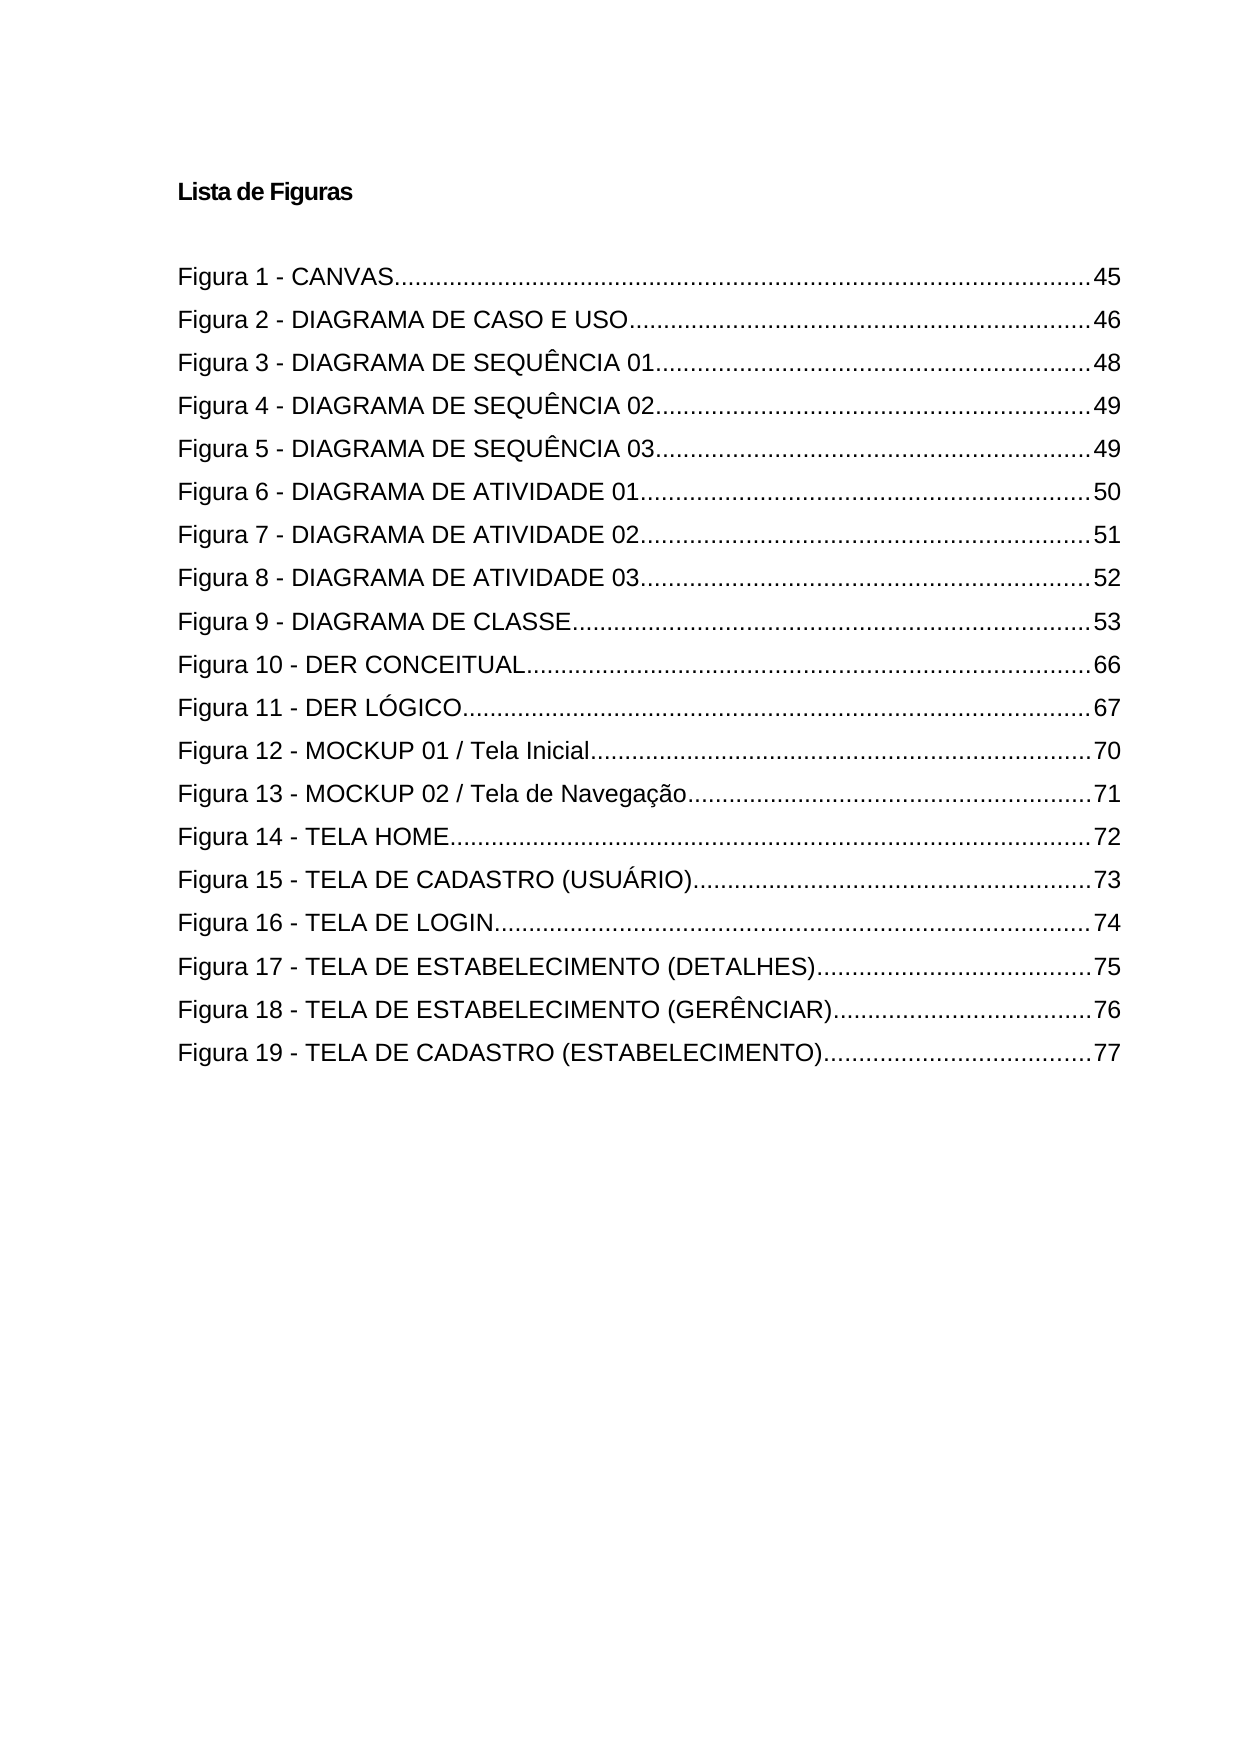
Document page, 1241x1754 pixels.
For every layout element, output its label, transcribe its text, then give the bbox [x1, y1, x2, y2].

text Figura 1 - CANVAS 45 [177, 262, 1122, 290]
text Figura 5 - DIAGRAMA DE SEQUÊNCIA 03 49 [177, 434, 1122, 463]
text Figura 6 - DIAGRAMA DE ATIVIDADE 01 50 [177, 477, 1122, 506]
text Figura 18 - TELA DE ESTABELECIMENTO (GERÊNCIAR) 76 [177, 995, 1122, 1023]
text Figura 13 - MOCKUP 02 / Tela de Navegação 71 [177, 779, 1122, 808]
text Figura 2 - DIAGRAMA DE CASO E USO 46 [177, 305, 1122, 333]
text Figura 16 - TELA DE LOGIN 74 [177, 908, 1122, 937]
text Figura 12 - MOCKUP 01 / Tela Inicial 70 [177, 736, 1122, 765]
text Figura 4 - DIAGRAMA DE SEQUÊNCIA 02 49 [177, 391, 1122, 420]
text Figura 17 - TELA DE ESTABELECIMENTO (DETALHES) 75 [177, 952, 1122, 980]
title Lista de Figuras [177, 177, 1122, 206]
text Figura 9 - DIAGRAMA DE CLASSE 53 [177, 607, 1122, 635]
text Figura 19 - TELA DE CADASTRO (ESTABELECIMENTO) 77 [177, 1038, 1122, 1067]
text Figura 15 - TELA DE CADASTRO (USUÁRIO) 73 [177, 865, 1122, 894]
text Figura 7 - DIAGRAMA DE ATIVIDADE 02 51 [177, 520, 1122, 549]
text Figura 10 - DER CONCEITUAL 66 [177, 650, 1122, 678]
text Figura 3 - DIAGRAMA DE SEQUÊNCIA 01 48 [177, 348, 1122, 377]
text Figura 8 - DIAGRAMA DE ATIVIDADE 03 52 [177, 563, 1122, 592]
text Figura 14 - TELA HOME 72 [177, 822, 1122, 851]
text Figura 11 - DER LÓGICO 67 [177, 693, 1122, 722]
